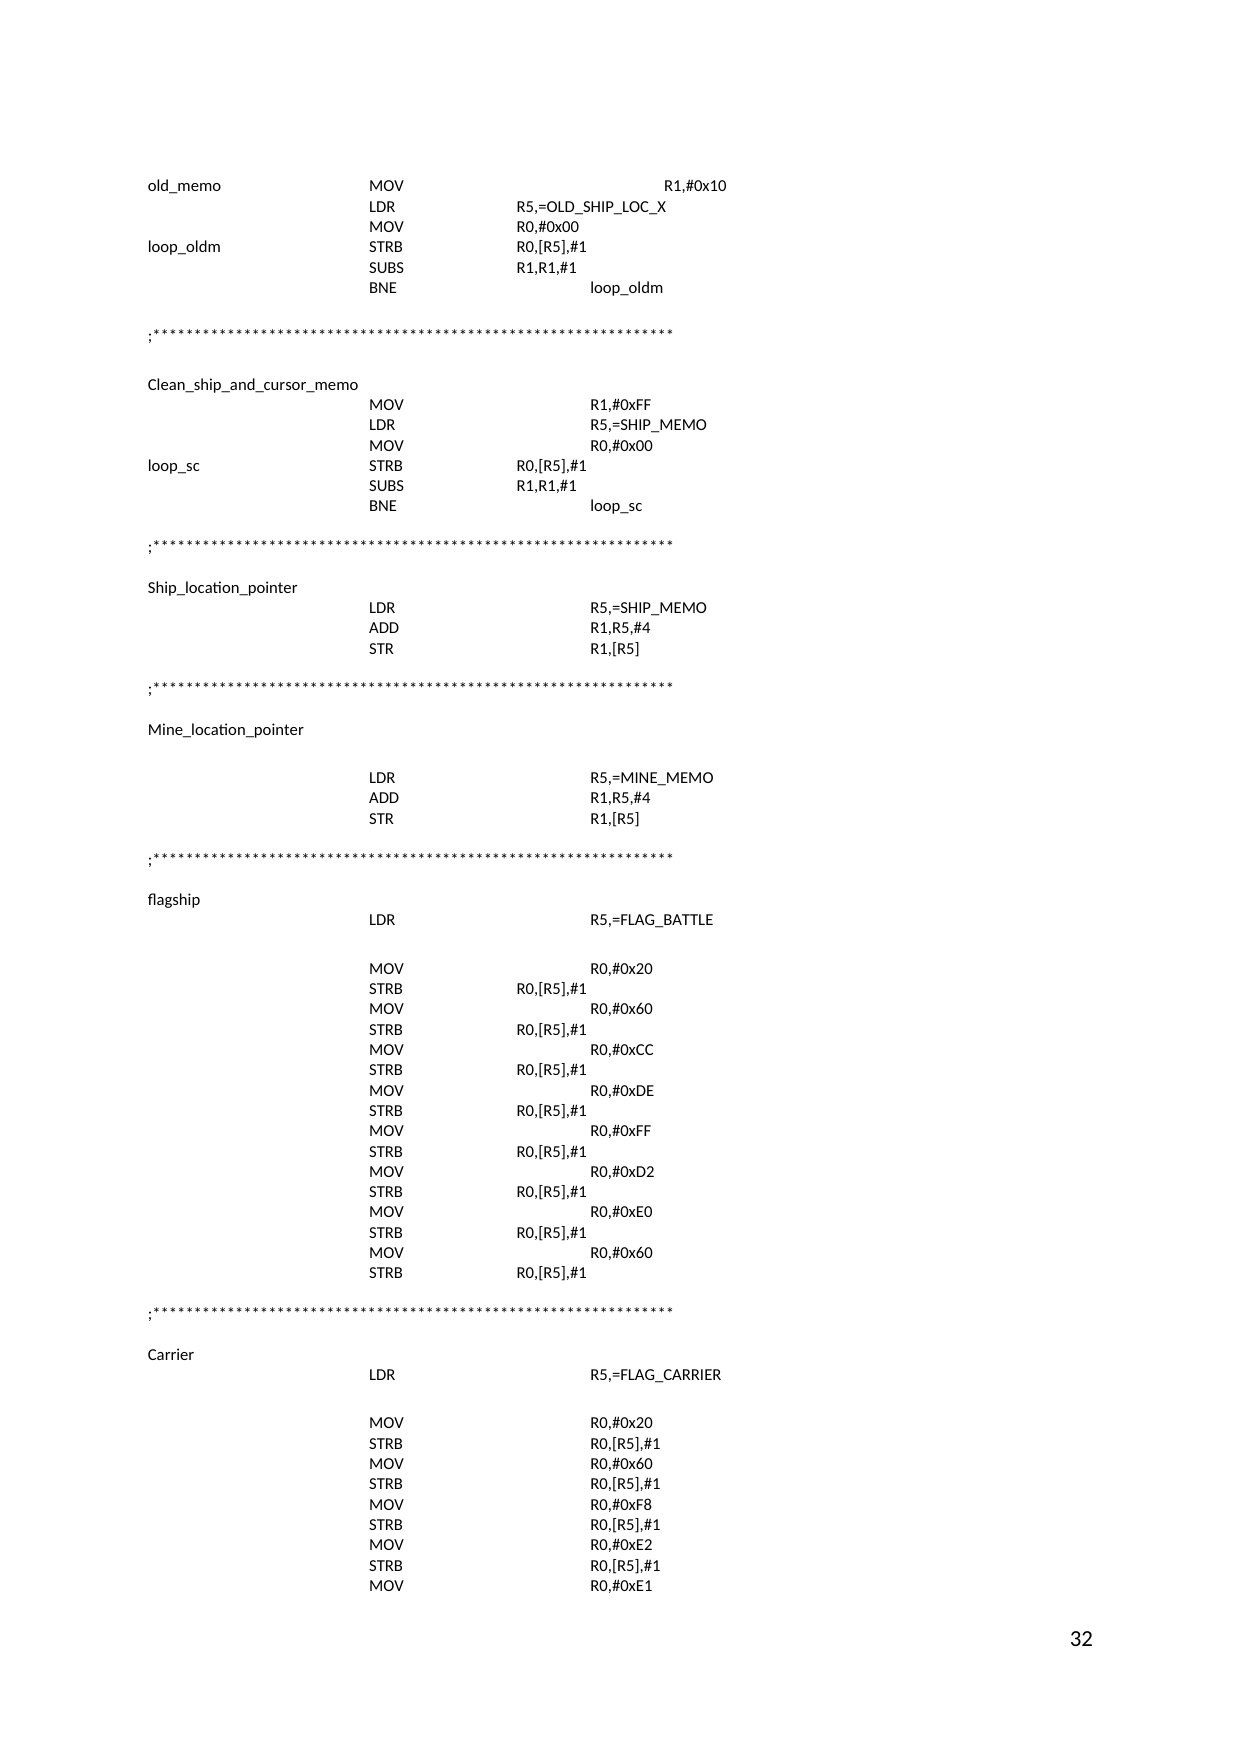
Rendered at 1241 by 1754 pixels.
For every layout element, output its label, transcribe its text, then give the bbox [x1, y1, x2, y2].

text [148, 326, 1093, 346]
text MOV R0,#0xE1 [148, 1575, 1093, 1595]
text ;*************************************************************** [148, 849, 1093, 869]
text STRB R0,[R5],#1 [148, 1100, 1093, 1121]
text STRB R0,[R5],#1 [148, 1433, 1093, 1453]
text MOV R0,#0x00 [148, 435, 1093, 455]
text BNE loop_sc [148, 496, 1093, 516]
text MOV R0,#0x60 [148, 1242, 1093, 1263]
text MOV R0,#0xFF [148, 1121, 1093, 1141]
text LDR R5,=SHIP_MEMO [148, 414, 1093, 435]
text MOV R1,#0xFF [148, 394, 1093, 414]
text Clean_ship_and_cursor_memo [148, 374, 1093, 394]
text MOV R0,#0x20 [148, 1413, 1093, 1433]
text STR R1,[R5] [148, 638, 1093, 658]
text ;*************************************************************** [148, 536, 1093, 557]
text STRB R0,[R5],#1 [148, 1181, 1093, 1202]
text ADD R1,R5,#4 [148, 788, 1093, 808]
text STR R1,[R5] [148, 808, 1093, 828]
text LDR R5,=SHIP_MEMO [148, 597, 1093, 618]
text STRB R0,[R5],#1 [148, 1473, 1093, 1494]
text MOV R0,#0x00 [148, 216, 1093, 237]
text MOV R0,#0x60 [148, 1453, 1093, 1473]
text MOV R0,#0x20 [148, 958, 1093, 978]
text MOV R0,#0xD2 [148, 1161, 1093, 1181]
text Ship_location_pointer [148, 577, 1093, 597]
text STRB R0,[R5],#1 [148, 1263, 1093, 1283]
text STRB R0,[R5],#1 [148, 1059, 1093, 1080]
text Mine_location_pointer [148, 719, 1093, 739]
text STRB R0,[R5],#1 [148, 1141, 1093, 1161]
text STRB R0,[R5],#1 [148, 1222, 1093, 1242]
text LDR R5,=OLD_SHIP_LOC_X [148, 196, 1093, 216]
text ADD R1,R5,#4 [148, 618, 1093, 638]
text SUBS R1,R1,#1 [148, 257, 1093, 277]
text old_memo MOV R1,#0x10 [148, 176, 1093, 196]
text ;*************************************************************** [148, 678, 1093, 699]
text MOV R0,#0xE0 [148, 1202, 1093, 1222]
text BNE loop_oldm [148, 277, 1093, 297]
text MOV R0,#0xDE [148, 1080, 1093, 1100]
text STRB R0,[R5],#1 [148, 978, 1093, 999]
text SUBS R1,R1,#1 [148, 475, 1093, 496]
text STRB R0,[R5],#1 [148, 1019, 1093, 1039]
text MOV R0,#0xF8 [148, 1494, 1093, 1514]
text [148, 1303, 1093, 1324]
text loop_oldm STRB R0,[R5],#1 [148, 237, 1093, 257]
text STRB R0,[R5],#1 [148, 1514, 1093, 1534]
text LDR R5,=FLAG_BATTLE [148, 910, 1093, 930]
text loop_sc STRB R0,[R5],#1 [148, 455, 1093, 475]
text LDR R5,=FLAG_CARRIER [148, 1364, 1093, 1384]
text LDR R5,=MINE_MEMO [148, 767, 1093, 788]
text MOV R0,#0xE2 [148, 1534, 1093, 1555]
text MOV R0,#0xCC [148, 1039, 1093, 1059]
text Carrier [148, 1344, 1093, 1364]
text flagship [148, 889, 1093, 910]
text MOV R0,#0x60 [148, 999, 1093, 1019]
text STRB R0,[R5],#1 [148, 1555, 1093, 1575]
